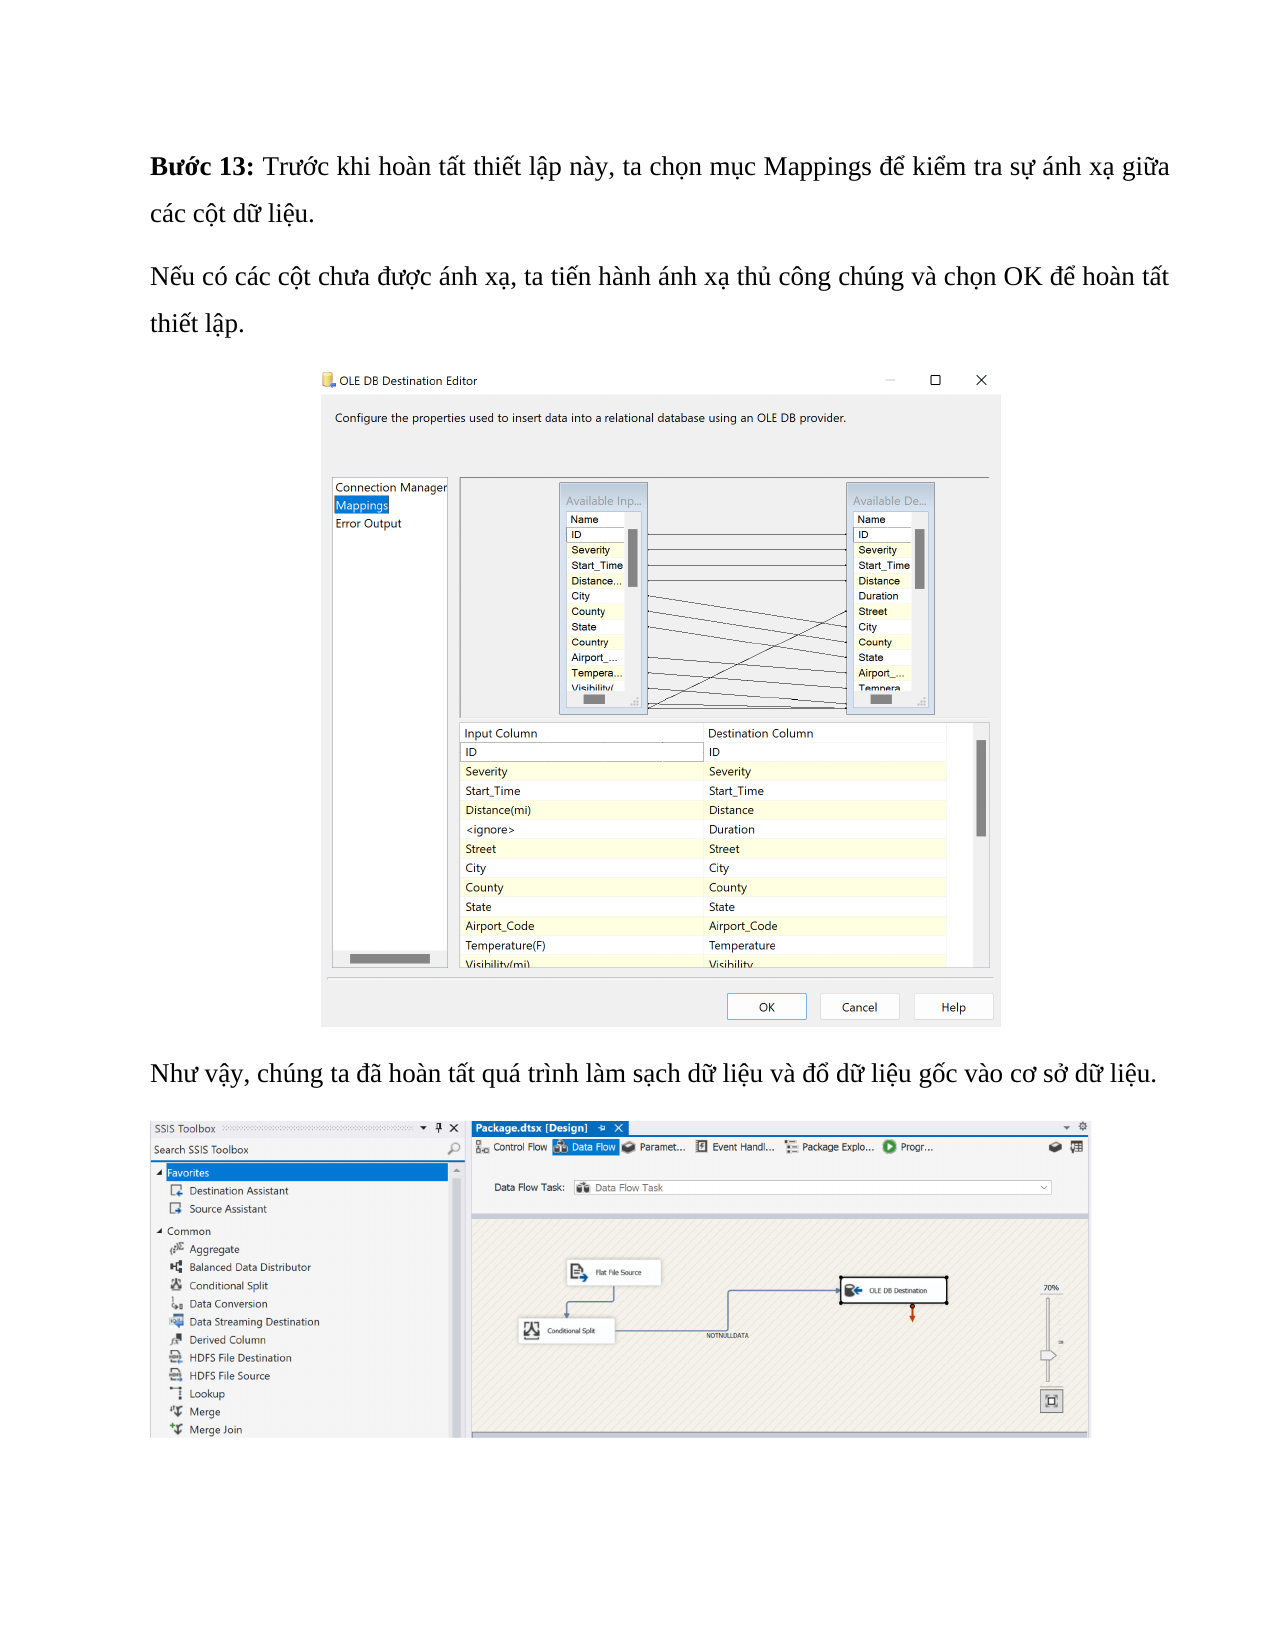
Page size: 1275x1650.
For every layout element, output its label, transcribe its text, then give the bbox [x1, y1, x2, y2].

picture [321, 370, 1001, 1027]
text Như vậy, chúng ta đã hoàn tất quá trình làm sạch dữ liệu và đổ dữ liệu gốc vào cơ sở dữ liệu. [150, 1058, 1172, 1089]
text Nếu có các cột chưa được ánh xạ, ta tiến hành ánh xạ thủ công chúng và chọn OK để hoàn tất thiết lập. [150, 260, 1172, 338]
text Bước 13: Trước khi hoàn tất thiết lập này, ta chọn mục Mappings để kiểm tra sự ánh xạ giữa các cột dữ liệu. [150, 150, 1172, 228]
picture [150, 1121, 1092, 1438]
